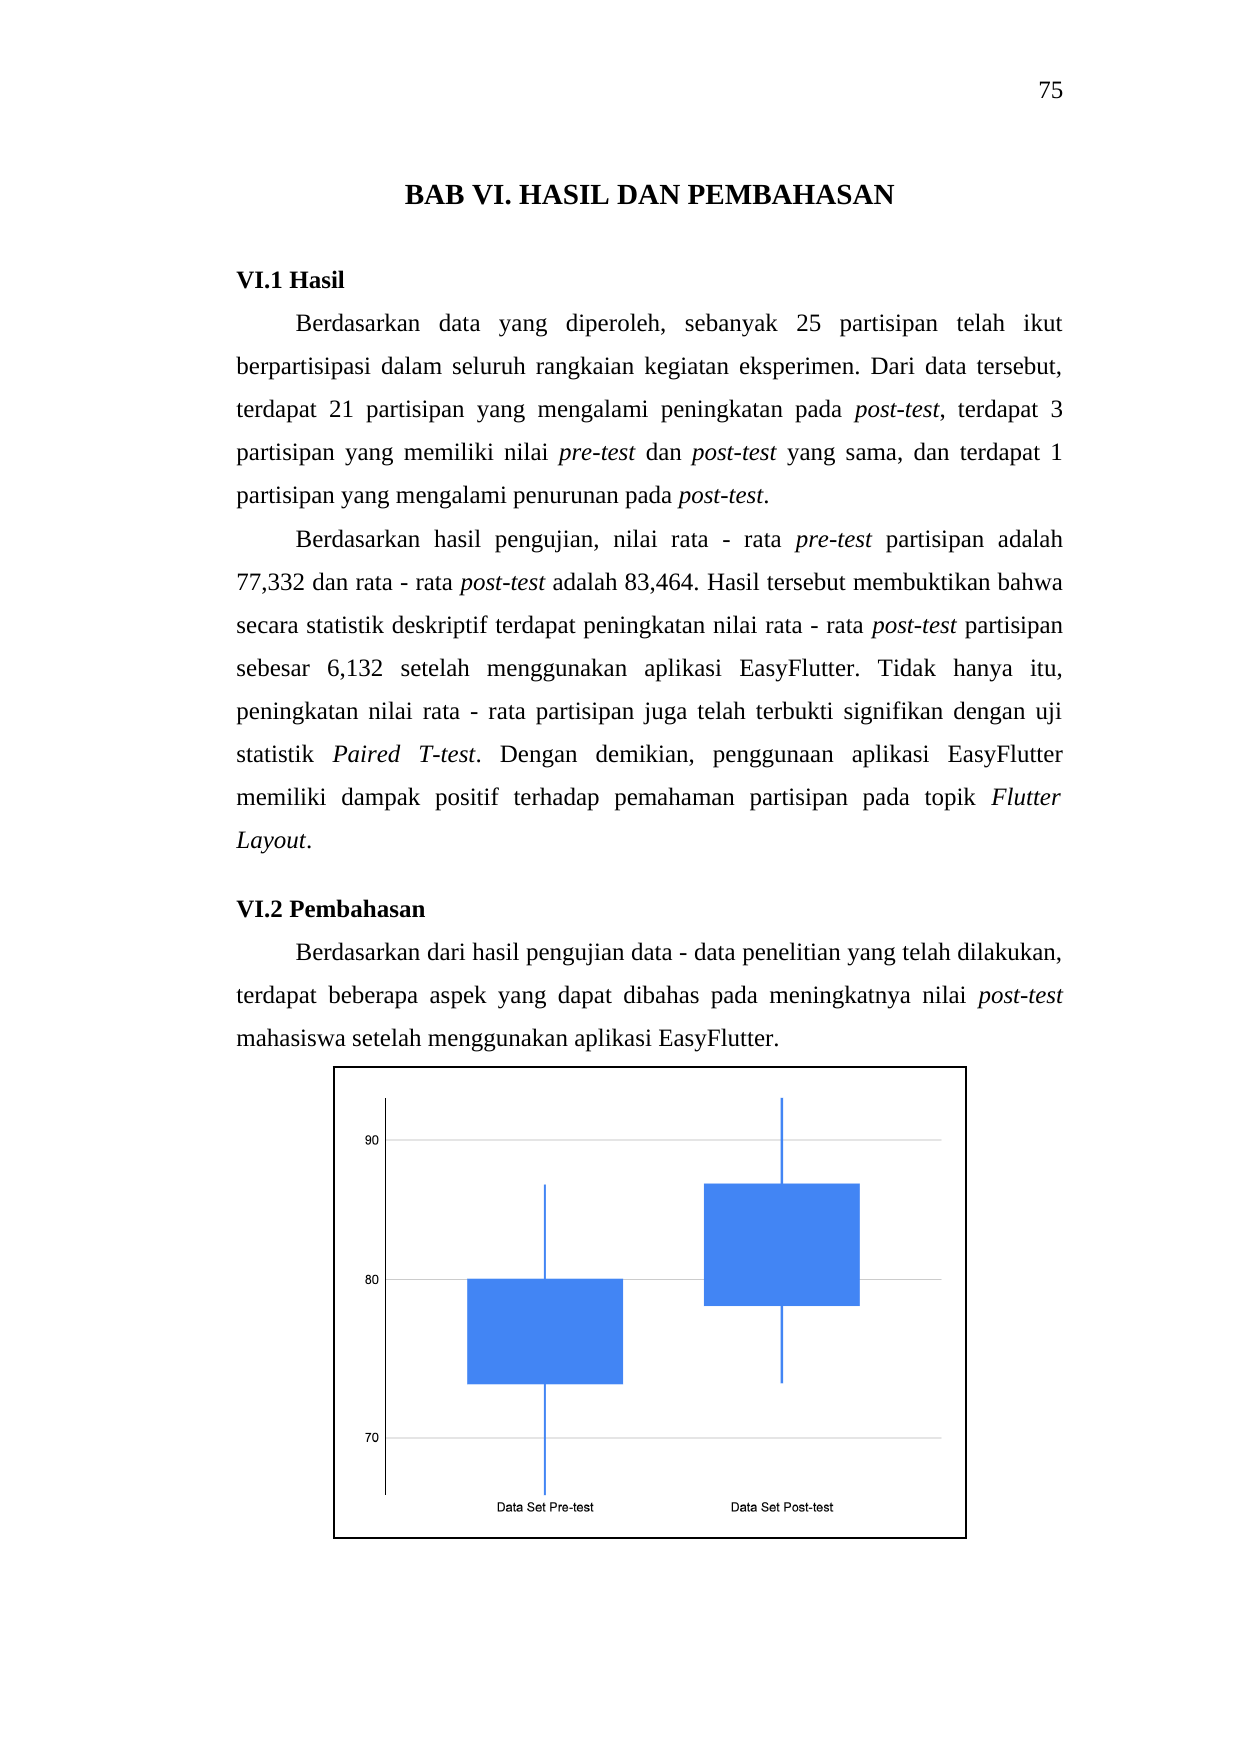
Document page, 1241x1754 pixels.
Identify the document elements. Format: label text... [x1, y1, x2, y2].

text Berdasarkan data yang diperoleh, sebanyak 25 partisipan telah ikut berpartisipasi dalam seluruh rangkaian kegiatan eksperimen. Dari data tersebut, terdapat 21 partisipan yang mengalami peningkatan pada post-test, terdapat 3 partisipan yang memiliki nilai pre-test dan post-test yang sama, dan terdapat 1 partisipan yang mengalami penurunan pada post-test. [236, 308, 1063, 509]
subtitle . HASIL DAN PEMBAHASAN [236, 177, 1063, 211]
subtitle Hasil [236, 265, 1063, 294]
picture [335, 1068, 965, 1537]
text Berdasarkan hasil pengujian, nilai rata - rata pre-test partisipan adalah 77,332 dan rata - rata post-test adalah 83,464. Hasil tersebut membuktikan bahwa secara statistik deskriptif terdapat peningkatan nilai rata - rata post-test partisipan sebesar 6,132 setelah menggunakan aplikasi EasyFlutter. Tidak hanya itu, peningkatan nilai rata - rata partisipan juga telah terbukti signifikan dengan uji statistik Paired T-test. Dengan demikian, penggunaan aplikasi EasyFlutter memiliki dampak positif terhadap pemahaman partisipan pada topik Flutter Layout. [236, 524, 1063, 854]
text Berdasarkan dari hasil pengujian data - data penelitian yang telah dilakukan, terdapat beberapa aspek yang dapat dibahas pada meningkatnya nilai post-test mahasiswa setelah menggunakan aplikasi EasyFlutter. [236, 937, 1063, 1052]
subtitle Pembahasan [236, 894, 1063, 922]
